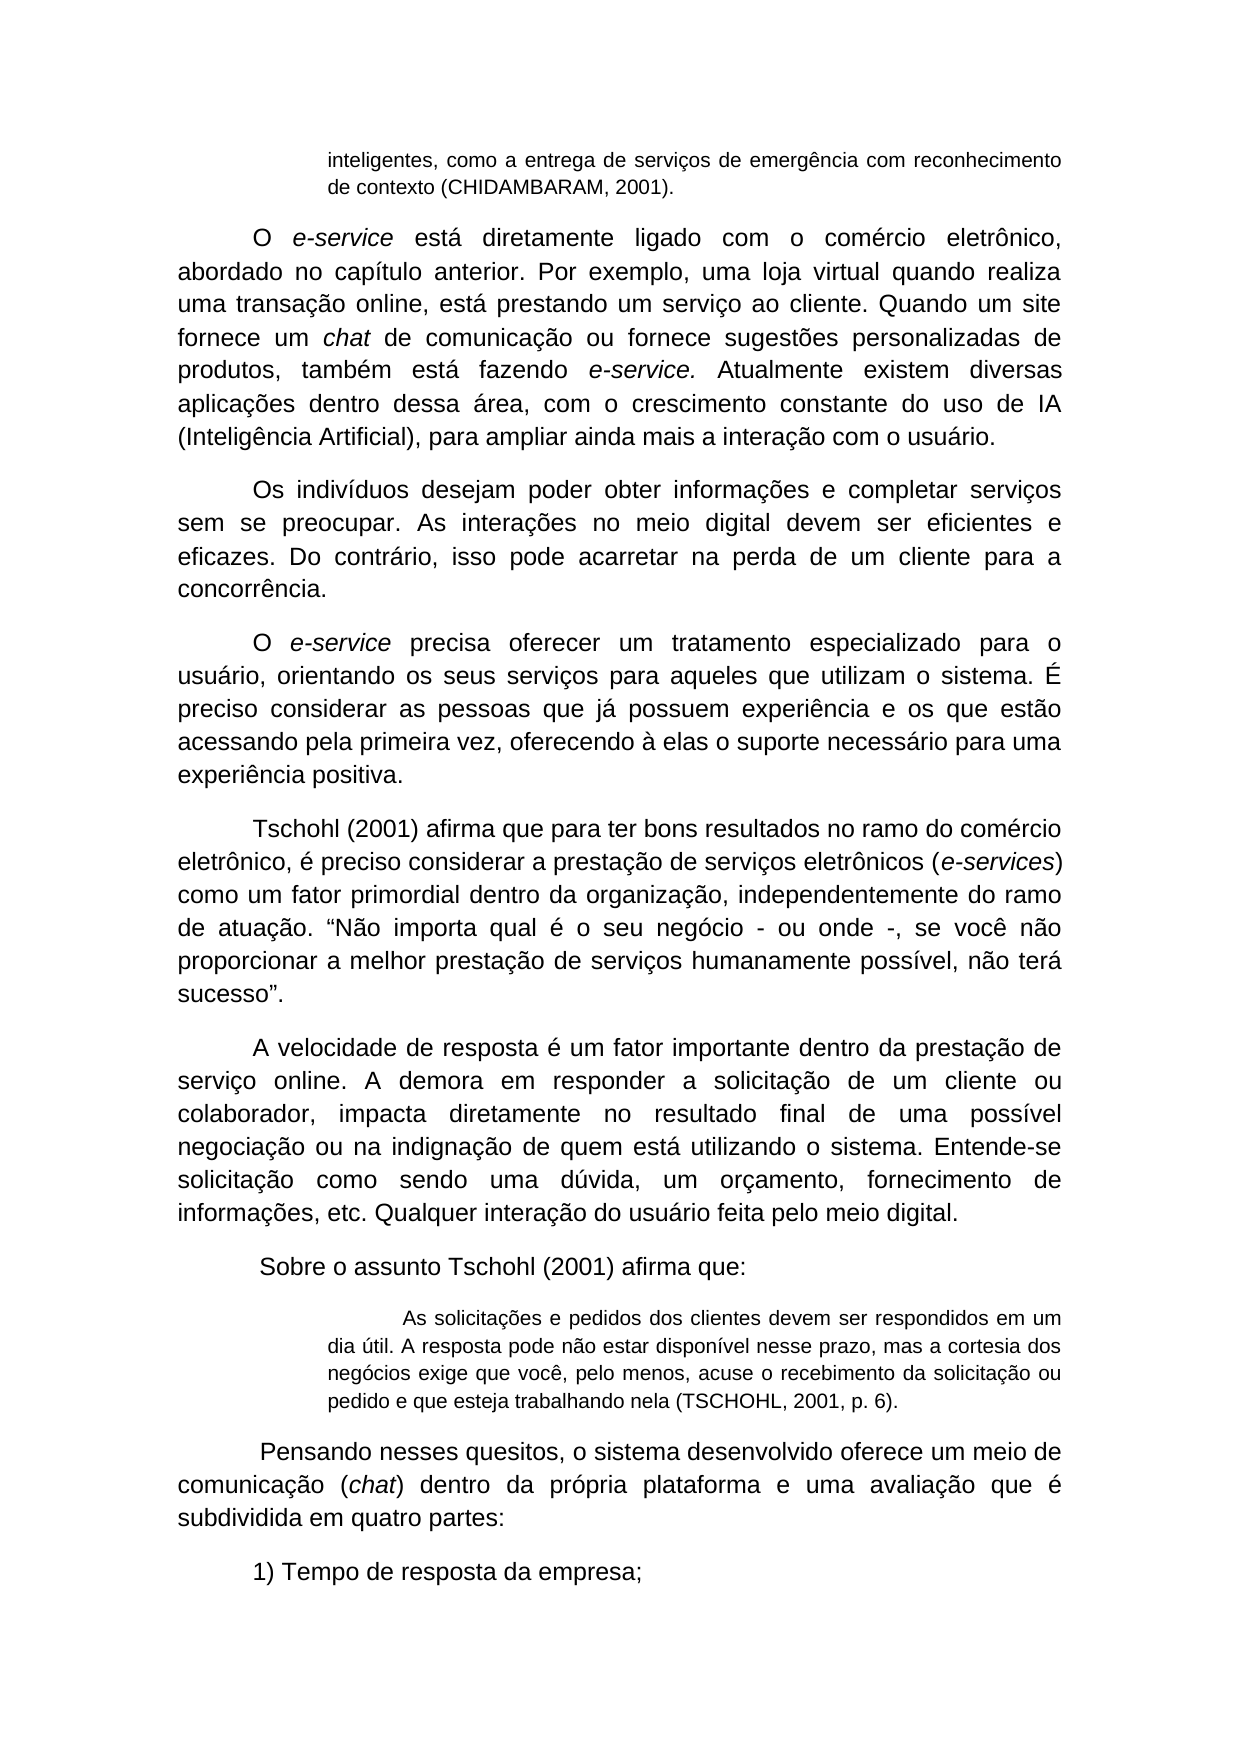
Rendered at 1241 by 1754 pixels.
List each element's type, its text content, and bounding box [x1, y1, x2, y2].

text O e-service está diretamente ligado com o comércio eletrônico, abordado no capítulo anterior. Por exemplo, uma loja virtual quando realiza uma transação online, está prestando um serviço ao cliente. Quando um site fornece um chat de comunicação ou fornece sugestões personalizadas de produtos, também está fazendo e-service. Atualmente existem diversas aplicações dentro dessa área, com o crescimento constante do uso de IA (Inteligência Artificial), para ampliar ainda mais a interação com o usuário. [177, 223, 1063, 450]
text Pensando nesses quesitos, o sistema desenvolvido oferece um meio de comunicação (chat) dentro da própria plataforma e uma avaliação que é subdividida em quatro partes: [177, 1437, 1063, 1532]
text Tschohl (2001) afirma que para ter bons resultados no ramo do comércio eletrônico, é preciso considerar a prestação de serviços eletrônicos (e-services) como um fator primordial dentro da organização, independentemente do ramo de atuação. “Não importa qual é o seu negócio - ou onde -, se você não proporcionar a melhor prestação de serviços humanamente possível, não terá sucesso”. [177, 814, 1063, 1008]
text A velocidade de resposta é um fator importante dentro da prestação de serviço online. A demora em responder a solicitação de um cliente ou colaborador, impacta diretamente no resultado final de uma possível negociação ou na indignação de quem está utilizando o sistema. Entende-se solicitação como sendo uma dúvida, um orçamento, fornecimento de informações, etc. Qualquer interação do usuário feita pelo meio digital. [177, 1033, 1063, 1227]
text 1) Tempo de resposta da empresa; [177, 1557, 1063, 1586]
text As solicitações e pedidos dos clientes devem ser respondidos em um dia útil. A resposta pode não estar disponível nesse prazo, mas a cortesia dos negócios exige que você, pelo menos, acuse o recebimento da solicitação ou pedido e que esteja trabalhando nela (TSCHOHL, 2001, p. 6). [327, 1306, 1063, 1412]
text Os indivíduos desejam poder obter informações e completar serviços sem se preocupar. As interações no meio digital devem ser eficientes e eficazes. Do contrário, isso pode acarretar na perda de um cliente para a concorrência. [177, 475, 1063, 603]
text Sobre o assunto Tschohl (2001) afirma que: [177, 1252, 1063, 1281]
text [327, 148, 1063, 199]
text O e-service precisa oferecer um tratamento especializado para o usuário, orientando os seus serviços para aqueles que utilizam o sistema. É preciso considerar as pessoas que já possuem experiência e os que estão acessando pela primeira vez, oferecendo à elas o suporte necessário para uma experiência positiva. [177, 628, 1063, 789]
